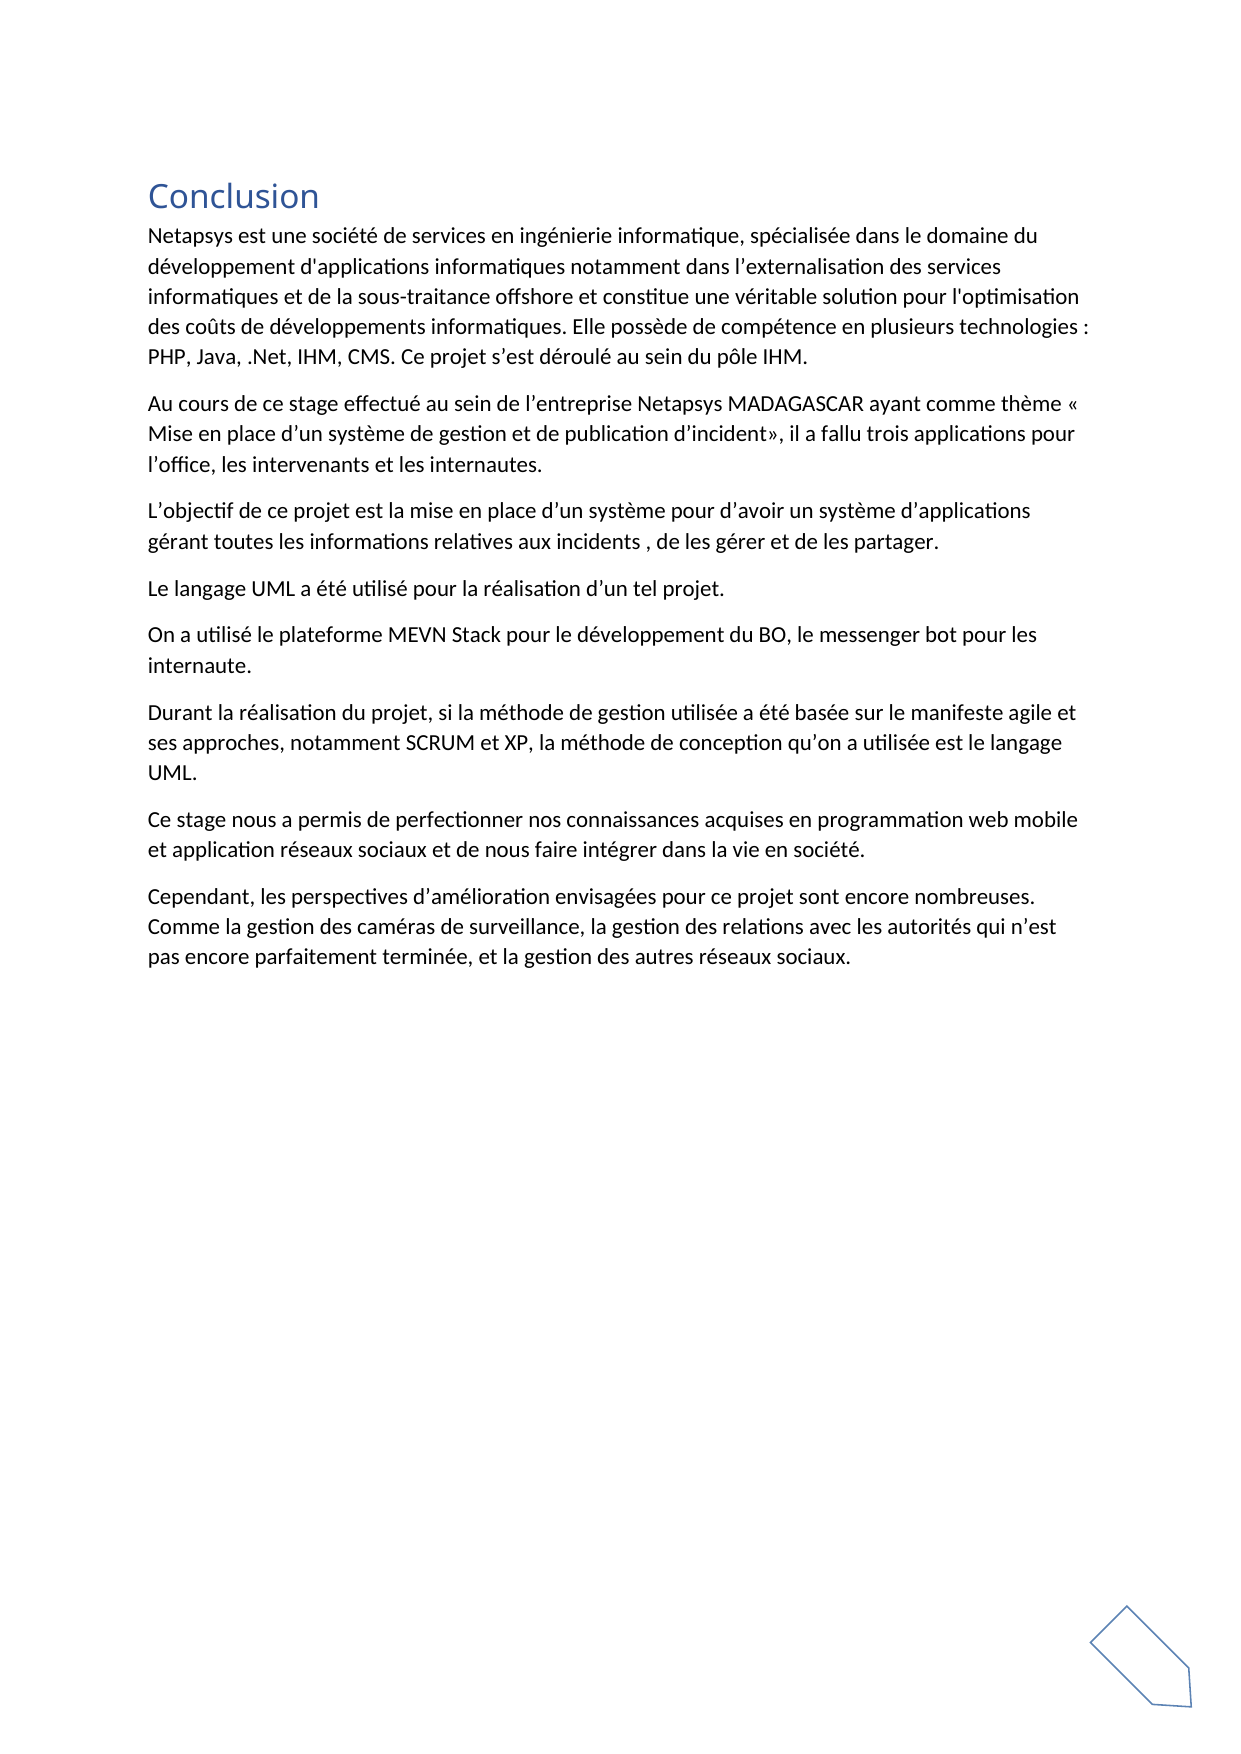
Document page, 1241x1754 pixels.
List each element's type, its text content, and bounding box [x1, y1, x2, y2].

text Netapsys est une société de services en ingénierie informatique, spécialisée dans le domaine du développement d'applications informatiques notamment dans l’externalisation des services informatiques et de la sous-traitance offshore et constitue une véritable solution pour l'optimisation des coûts de développements informatiques. Elle possède de compétence en plusieurs technologies : PHP, Java, .Net, IHM, CMS. Ce projet s’est déroulé au sein du pôle IHM. [148, 222, 1093, 370]
text Cependant, les perspectives d’amélioration envisagées pour ce projet sont encore nombreuses. Comme la gestion des caméras de surveillance, la gestion des relations avec les autorités qui n’est pas encore parfaitement terminée, et la gestion des autres réseaux sociaux. [148, 882, 1093, 970]
text On a utilisé le plateforme MEVN Stack pour le développement du BO, le messenger bot pour les internaute. [148, 621, 1093, 679]
subtitle Conclusion [148, 173, 1093, 218]
text L’objectif de ce projet est la mise en place d’un système pour d’avoir un système d’applications gérant toutes les informations relatives aux incidents , de les gérer et de les partager. [148, 497, 1093, 555]
text Au cours de ce stage effectué au sein de l’entreprise Netapsys MADAGASCAR ayant comme thème « Mise en place d’un système de gestion et de publication d’incident», il a fallu trois applications pour l’office, les intervenants et les internautes. [148, 389, 1093, 478]
text Le langage UML a été utilisé pour la réalisation d’un tel projet. [148, 574, 1093, 602]
text Ce stage nous a permis de perfectionner nos connaissances acquises en programmation web mobile et application réseaux sociaux et de nous faire intégrer dans la vie en société. [148, 805, 1093, 863]
text Durant la réalisation du projet, si la méthode de gestion utilisée a été basée sur le manifeste agile et ses approches, notamment SCRUM et XP, la méthode de conception qu’on a utilisée est le langage UML. [148, 698, 1093, 786]
